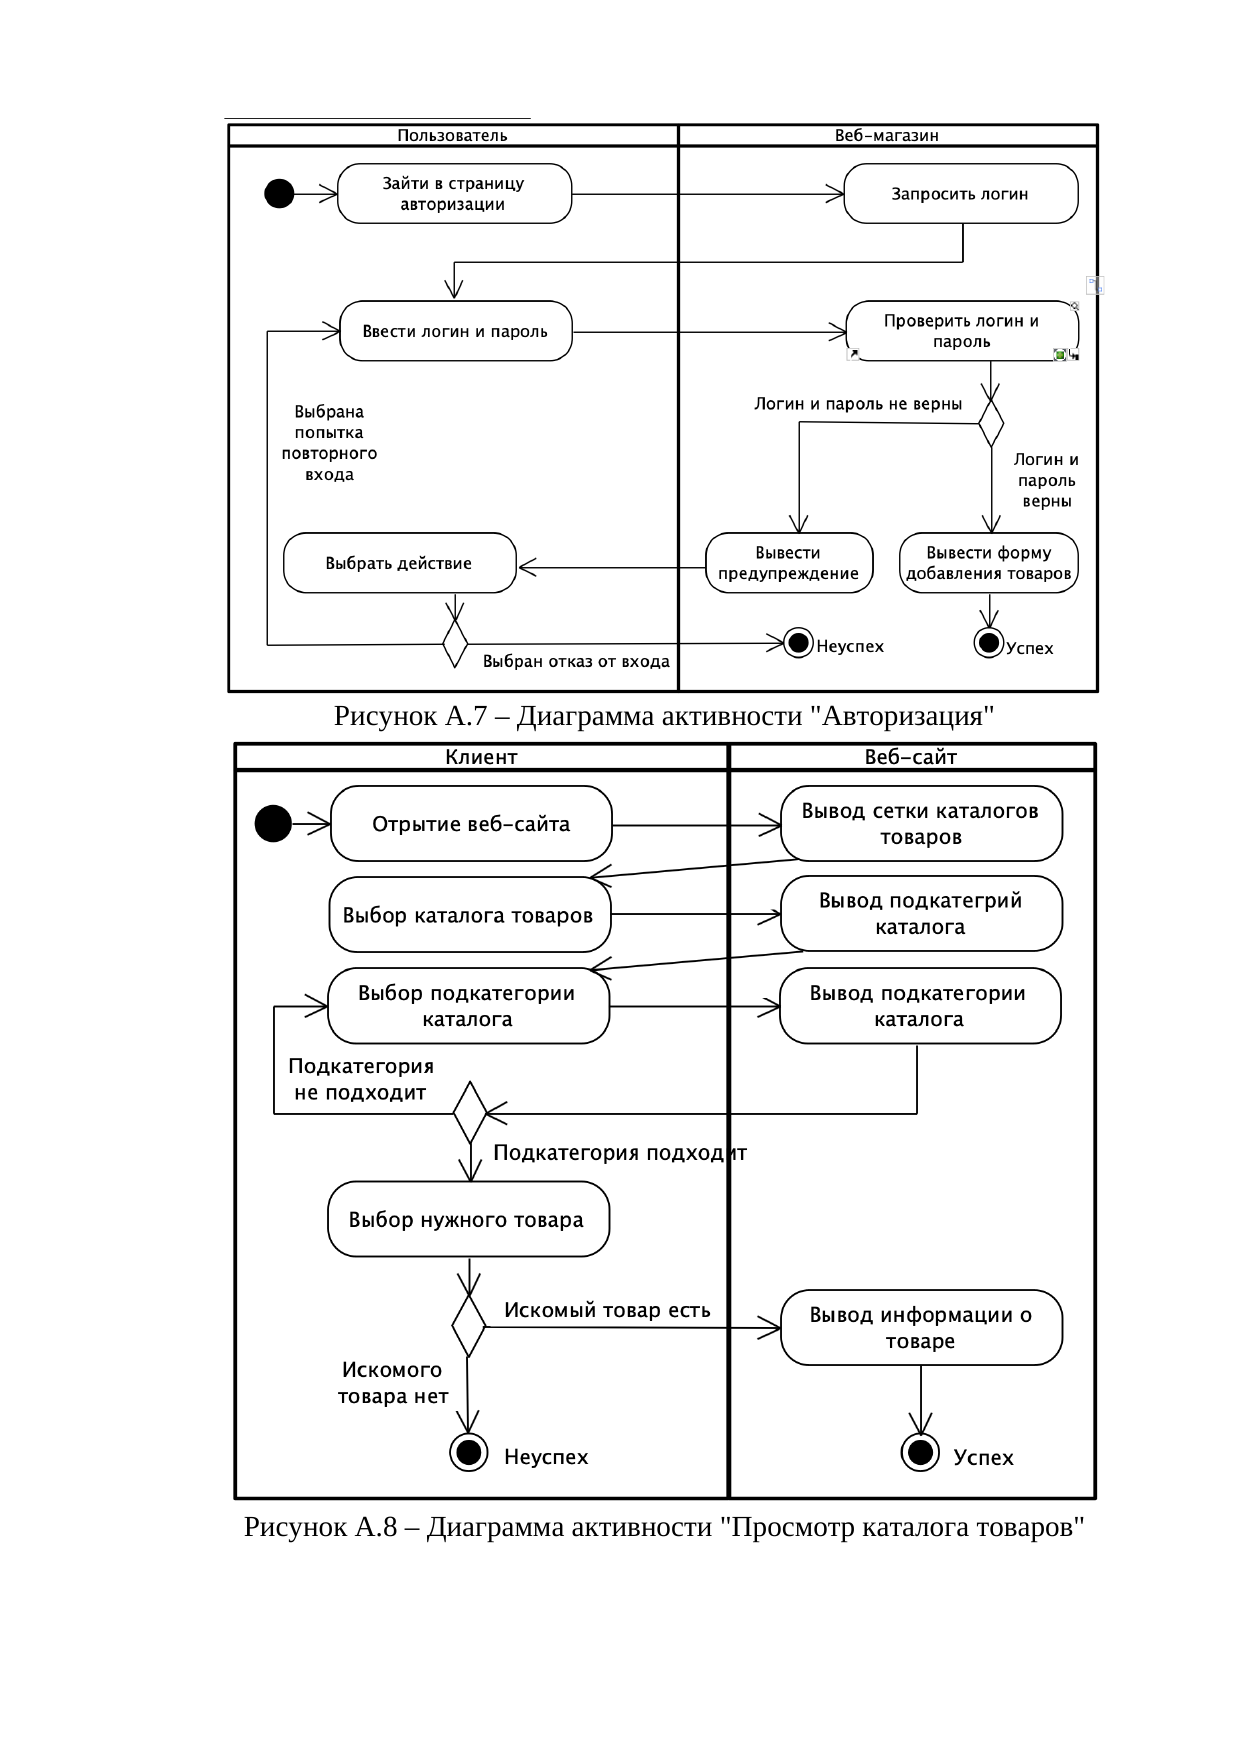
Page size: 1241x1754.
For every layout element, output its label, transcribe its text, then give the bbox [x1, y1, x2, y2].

text Рисунок А.7 – Диаграмма активности "Авторизация" [177, 698, 1152, 732]
text Рисунок А.8 – Диаграмма активности "Просмотр каталога товаров" [177, 1509, 1152, 1543]
picture [225, 732, 1104, 1510]
picture [224, 118, 1105, 699]
